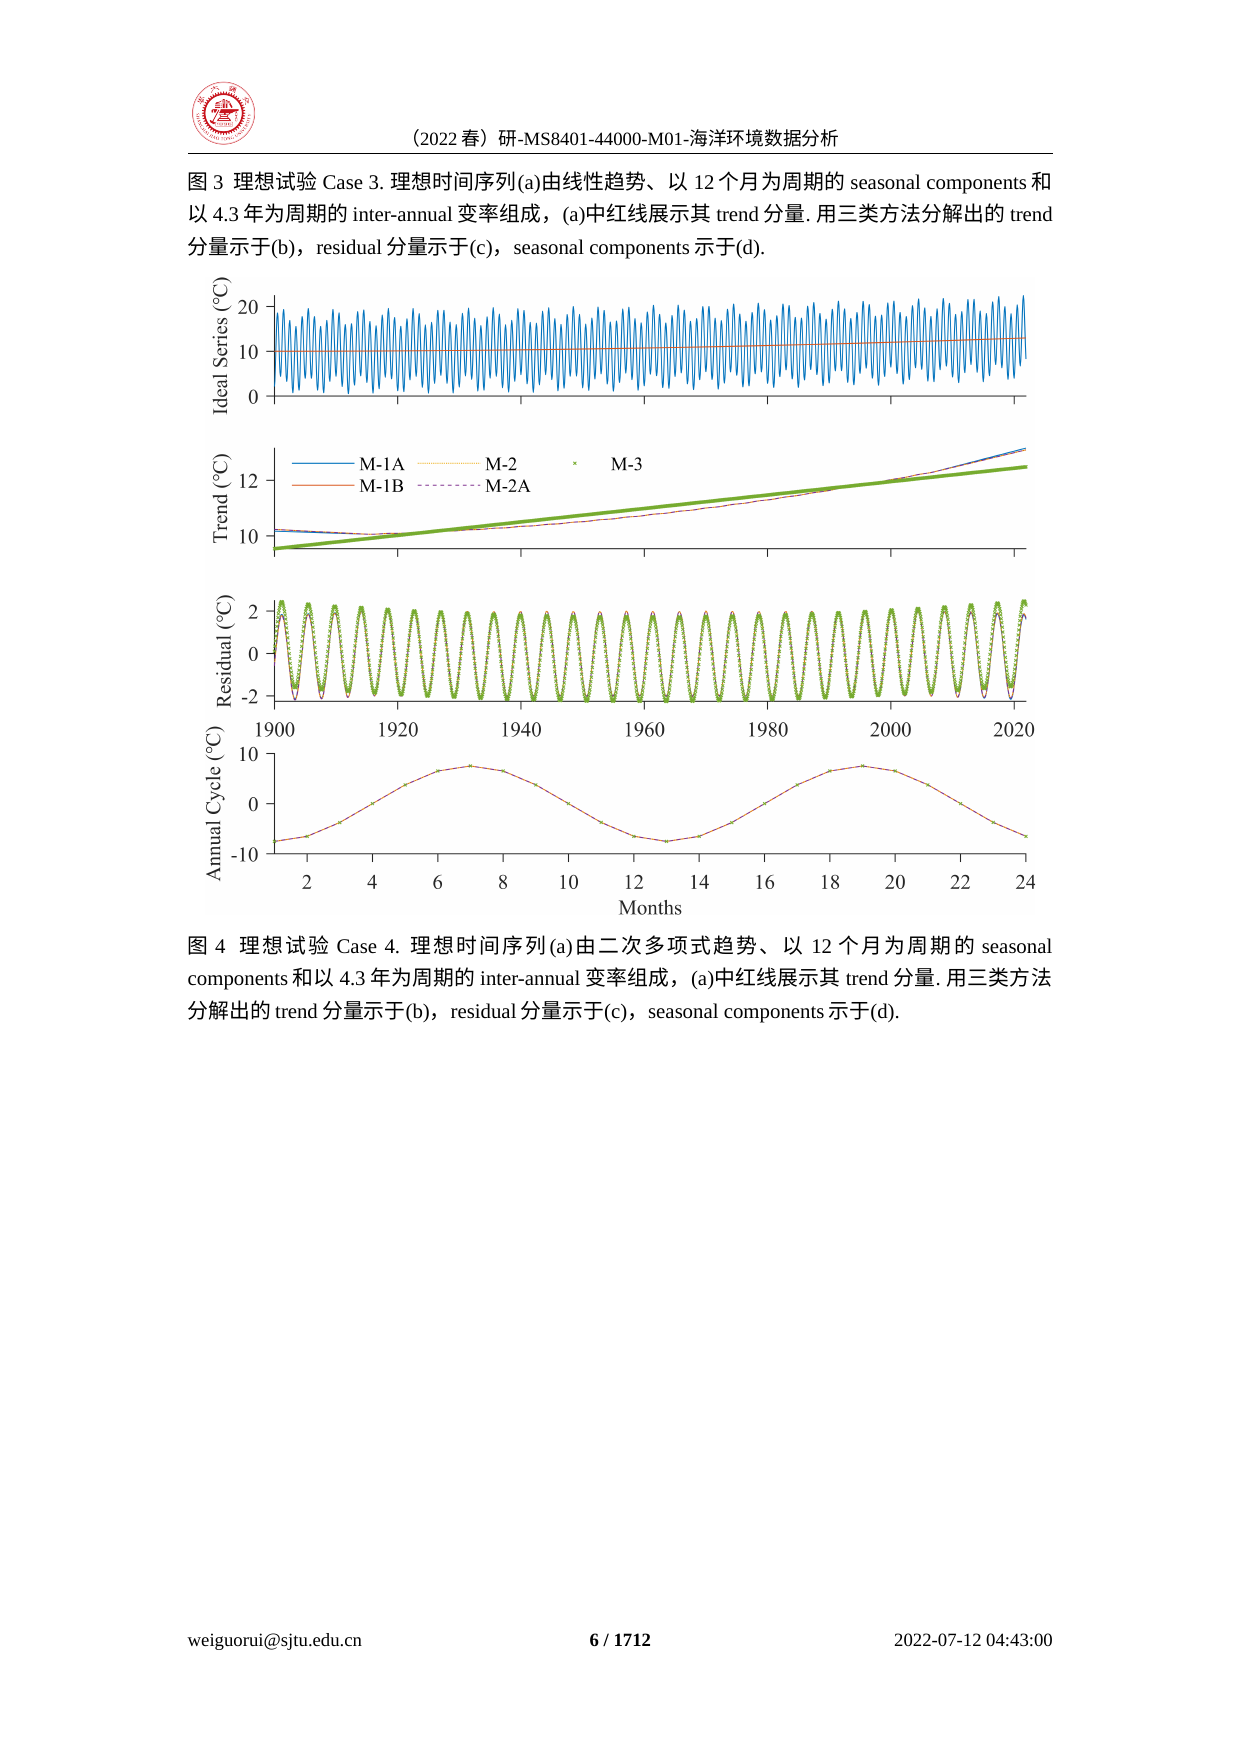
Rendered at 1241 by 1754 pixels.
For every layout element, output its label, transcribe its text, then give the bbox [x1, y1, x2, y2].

picture [188, 77, 259, 148]
text 图4 理想试验Case 4. 理想时间序列(a)由二次多项式趋势、以12个月为周期的seasonal components和以4.3年为周期的inter-annual变率组成，(a)中红线展示其trend分量. 用三类方法分解出的trend分量示于(b)，residual分量示于(c)，seasonal components示于(d). [187, 928, 1053, 1025]
text 图3 理想试验Case 3. 理想时间序列(a)由线性趋势、以12个月为周期的seasonal components和以4.3年为周期的inter-annual变率组成，(a)中红线展示其trend分量. 用三类方法分解出的trend分量示于(b)，residual分量示于(c)，seasonal components示于(d). [187, 164, 1053, 262]
picture [205, 277, 1035, 915]
